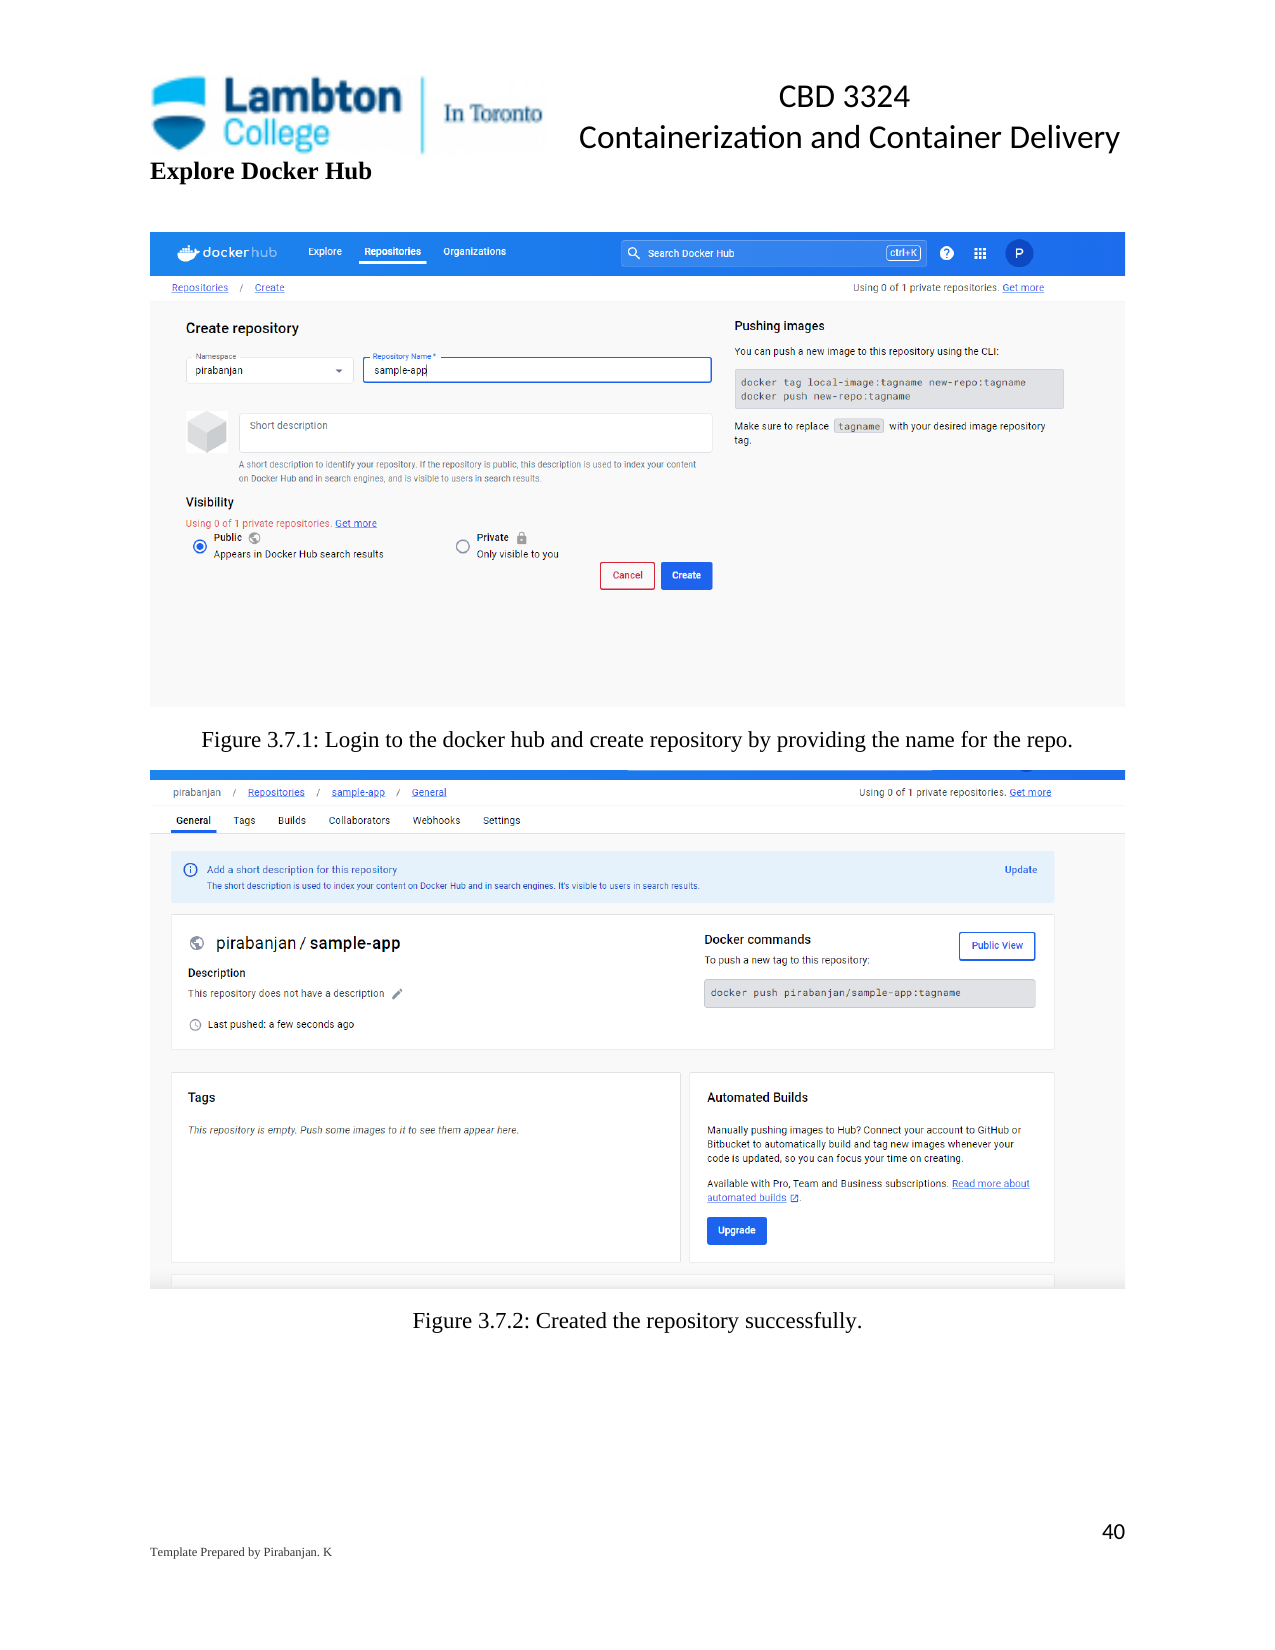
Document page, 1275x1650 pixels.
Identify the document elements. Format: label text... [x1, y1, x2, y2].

picture [150, 232, 1125, 707]
subtitle Explore Docker Hub [150, 156, 1125, 185]
picture [150, 75, 547, 156]
text Figure 3.7.2: Created the repository successfully. [150, 1307, 1125, 1333]
text Figure 3.7.1: Login to the docker hub and create repository by providing the name for the repo. [150, 726, 1125, 752]
picture [150, 770, 1125, 1289]
